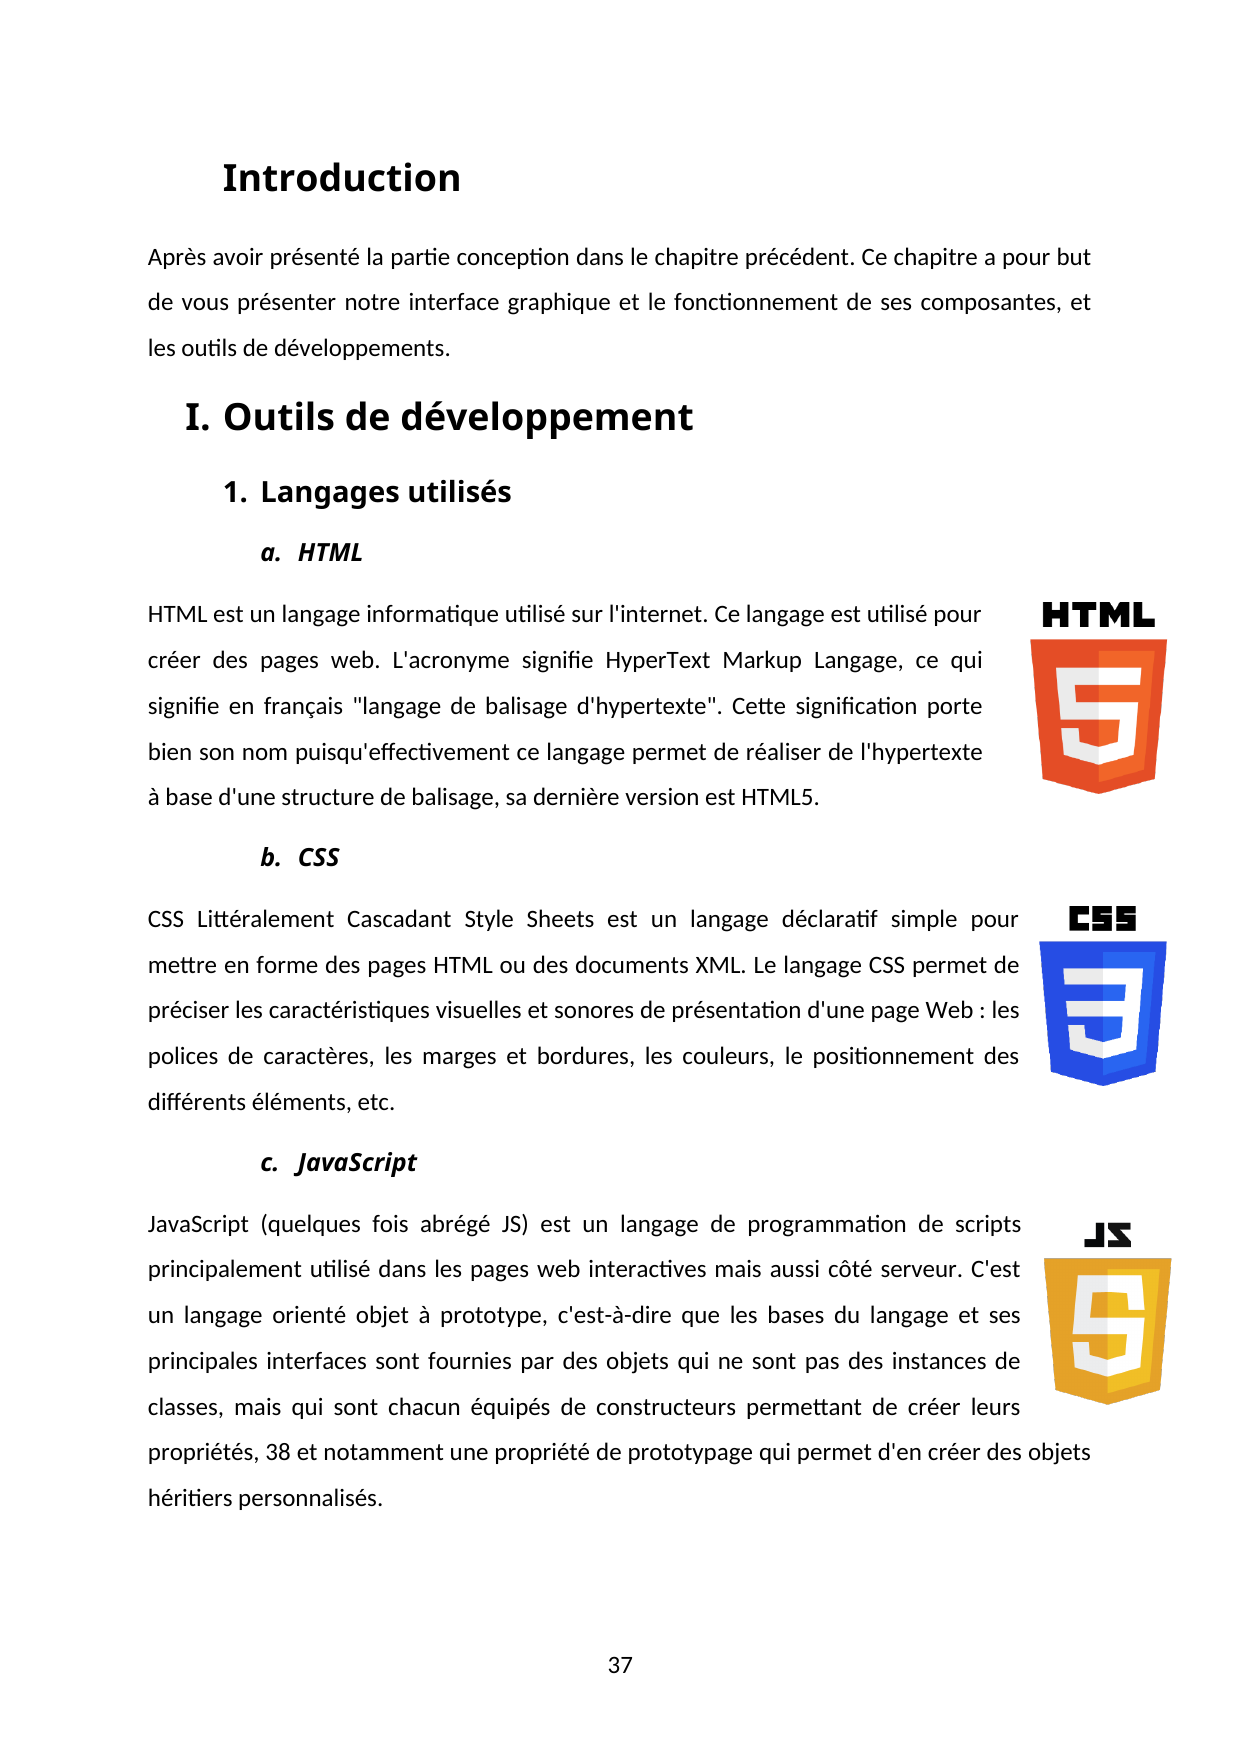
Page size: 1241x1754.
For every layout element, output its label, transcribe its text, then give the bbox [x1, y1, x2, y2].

picture [1002, 602, 1193, 793]
subtitle CSS [260, 839, 1093, 874]
subtitle Introduction [223, 152, 1093, 203]
text CSS Littéralement Cascadant Style Sheets est un langage déclaratif simple pour mettre en forme des pages HTML ou des documents XML. Le langage CSS permet de préciser les caractéristiques visuelles et sonores de présentation d'une page Web : les polices de caractères, les marges et bordures, les couleurs, le positionnement des différents éléments, etc. [148, 903, 1093, 1117]
subtitle Outils de développement [185, 391, 1093, 442]
text HTML est un langage informatique utilisé sur l'internet. Ce langage est utilisé pour créer des pages web. L'acronyme signifie HyperText Markup Langage, ce qui signifie en français "langage de balisage d'hypertexte". Cette signification porte bien son nom puisqu'effectivement ce langage permet de réaliser de l'hypertexte à base d'une structure de balisage, sa dernière version est HTML5. [148, 598, 1093, 812]
subtitle Langages utilisés [223, 471, 1093, 511]
subtitle JavaScript [260, 1144, 1093, 1178]
text Après avoir présenté la partie conception dans le chapitre précédent. Ce chapitre a pour but de vous présenter notre interface graphique et le fonctionnement de ses composantes, et les outils de développements. [148, 241, 1093, 363]
picture [1041, 1215, 1175, 1408]
subtitle HTML [260, 535, 1093, 569]
text JavaScript (quelques fois abrégé JS) est un langage de programmation de scripts principalement utilisé dans les pages web interactives mais aussi côté serveur. C'est un langage orienté objet à prototype, c'est-à-dire que les bases du langage et ses principales interfaces sont fournies par des objets qui ne sont pas des instances de classes, mais qui sont chacun équipés de constructeurs permettant de créer leurs propriétés, 38 et notamment une propriété de prototypage qui permet d'en créer des objets héritiers personnalisés. [148, 1208, 1093, 1513]
picture [1039, 906, 1167, 1085]
